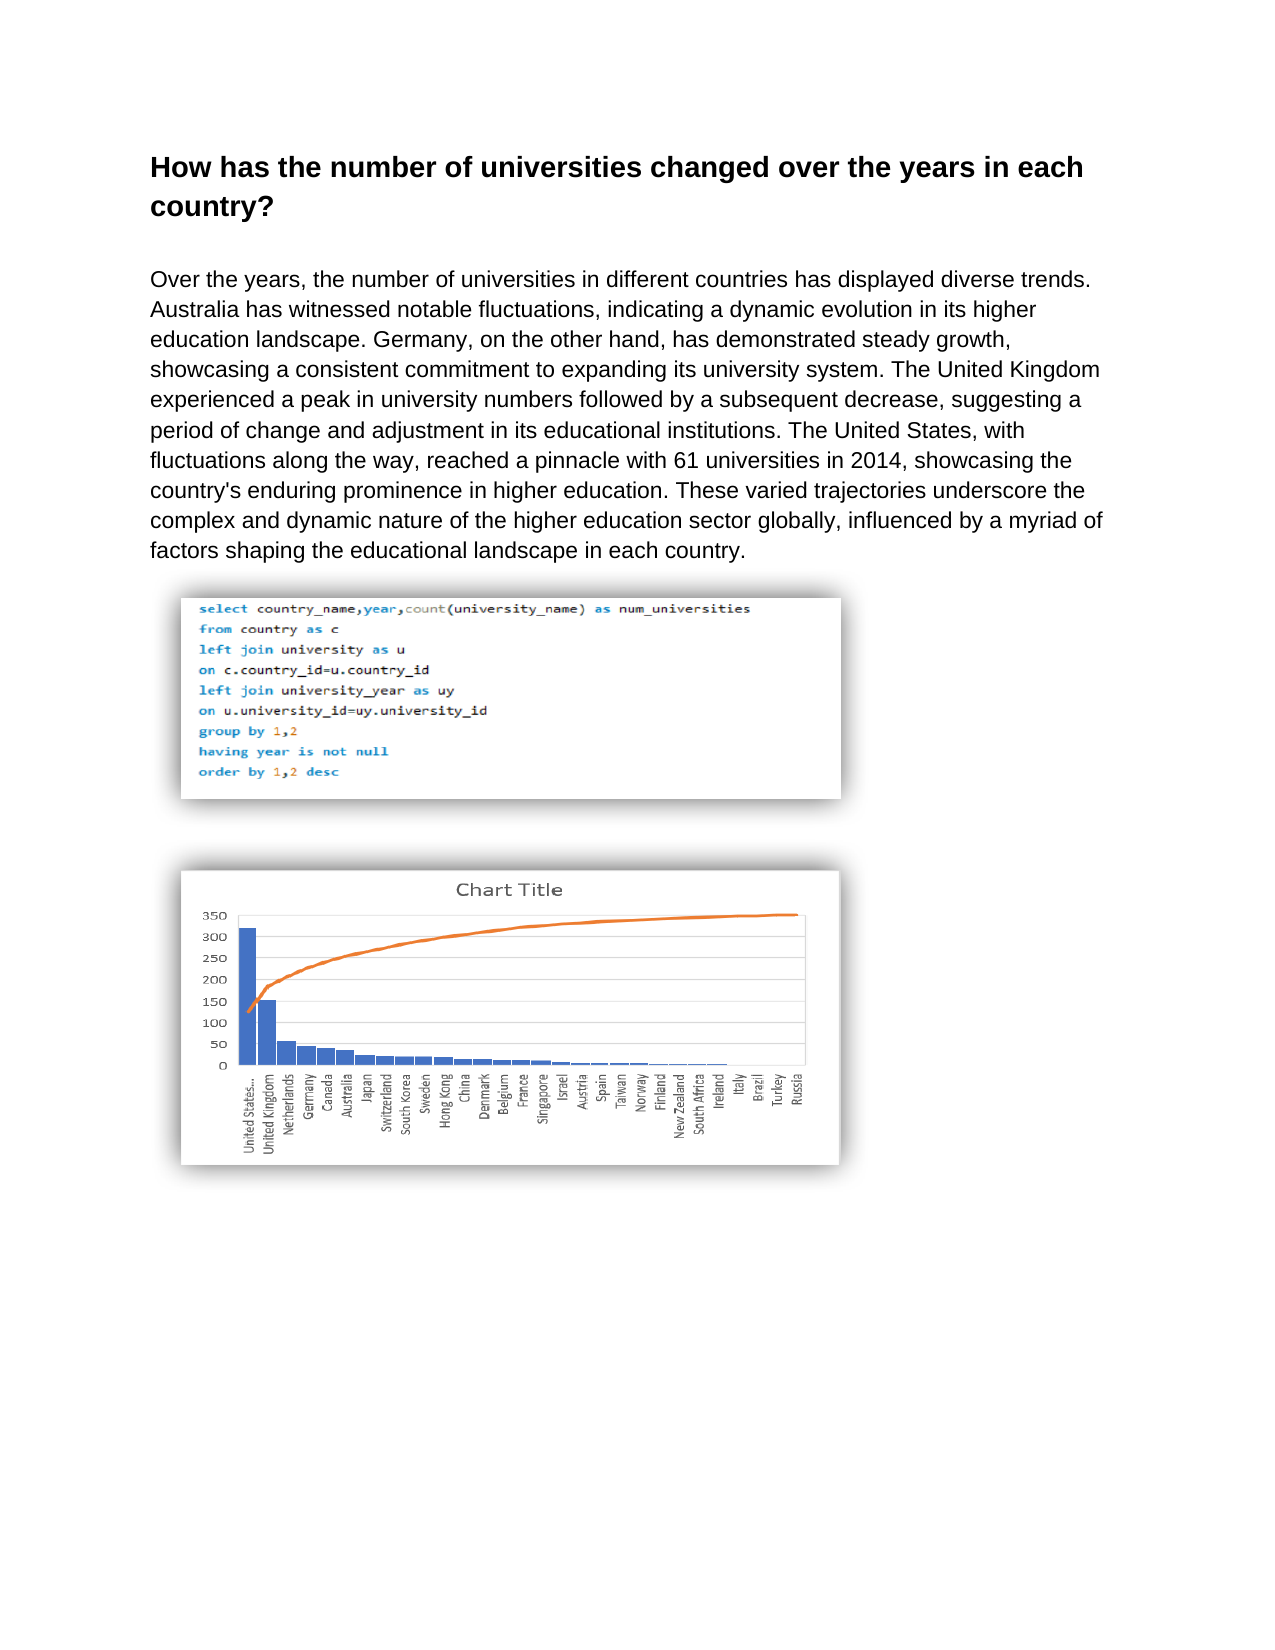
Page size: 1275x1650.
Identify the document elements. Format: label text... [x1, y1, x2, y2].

picture [181, 870, 841, 1165]
picture [181, 598, 841, 799]
text How has the number of universities changed over the years in each country? [150, 150, 1125, 222]
